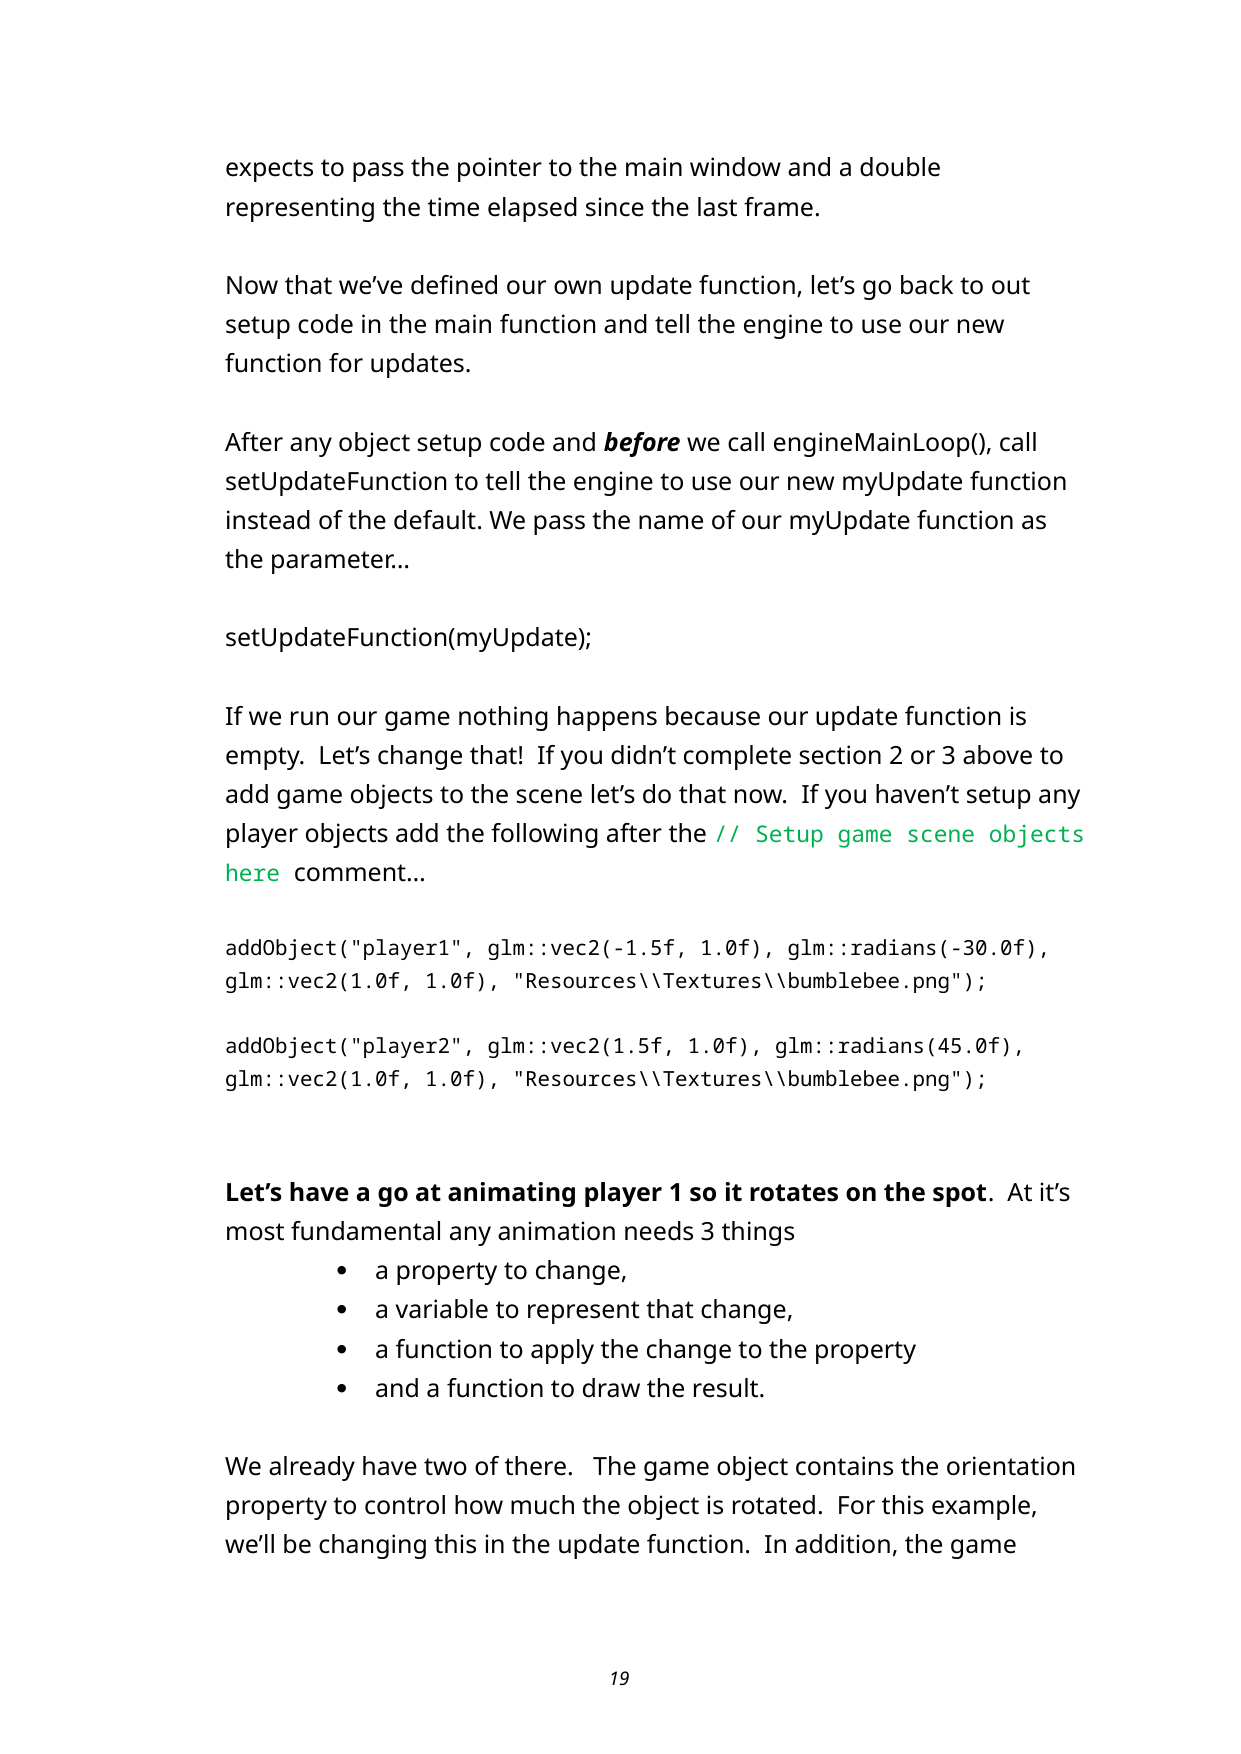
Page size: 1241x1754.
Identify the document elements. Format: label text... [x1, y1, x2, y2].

list a function to apply the change to the property [337, 1331, 1090, 1365]
list After any object setup code and before we call engineMainLoop(), call setUpdateFunction to tell the engine to use our new myUpdate function instead of the default. We pass the name of our myUpdate function as the parameter… [225, 424, 1090, 576]
list addObject("player1", glm::vec2(-1.5f, 1.0f), glm::radians(-30.0f), glm::vec2(1.0f, 1.0f), "Resources\\Textures\\bumblebee.png"); [225, 933, 1090, 994]
list a property to change, [337, 1253, 1090, 1287]
list Now that we’ve defined our own update function, let’s go back to out setup code in the main function and tell the engine to use our new function for updates. [225, 267, 1090, 380]
list setUpdateFunction(myUpdate); [225, 620, 1090, 654]
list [225, 150, 1090, 223]
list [225, 1449, 1090, 1561]
list If we run our game nothing happens because our update function is empty. Let’s change that! If you didn’t complete section 2 or 3 above to add game objects to the scene let’s do that now. If you haven’t setup any player objects add the following after the // Setup game scene objects here comment… [225, 698, 1090, 889]
list Let’s have a go at animating player 1 so it rotates on the spot. At it’s most fundamental any animation needs 3 things [225, 1175, 1090, 1248]
list a variable to represent that change, [337, 1292, 1090, 1326]
list addObject("player2", glm::vec2(1.5f, 1.0f), glm::radians(45.0f), glm::vec2(1.0f, 1.0f), "Resources\\Textures\\bumblebee.png"); [225, 1031, 1090, 1092]
list and a function to draw the result. [337, 1371, 1090, 1404]
